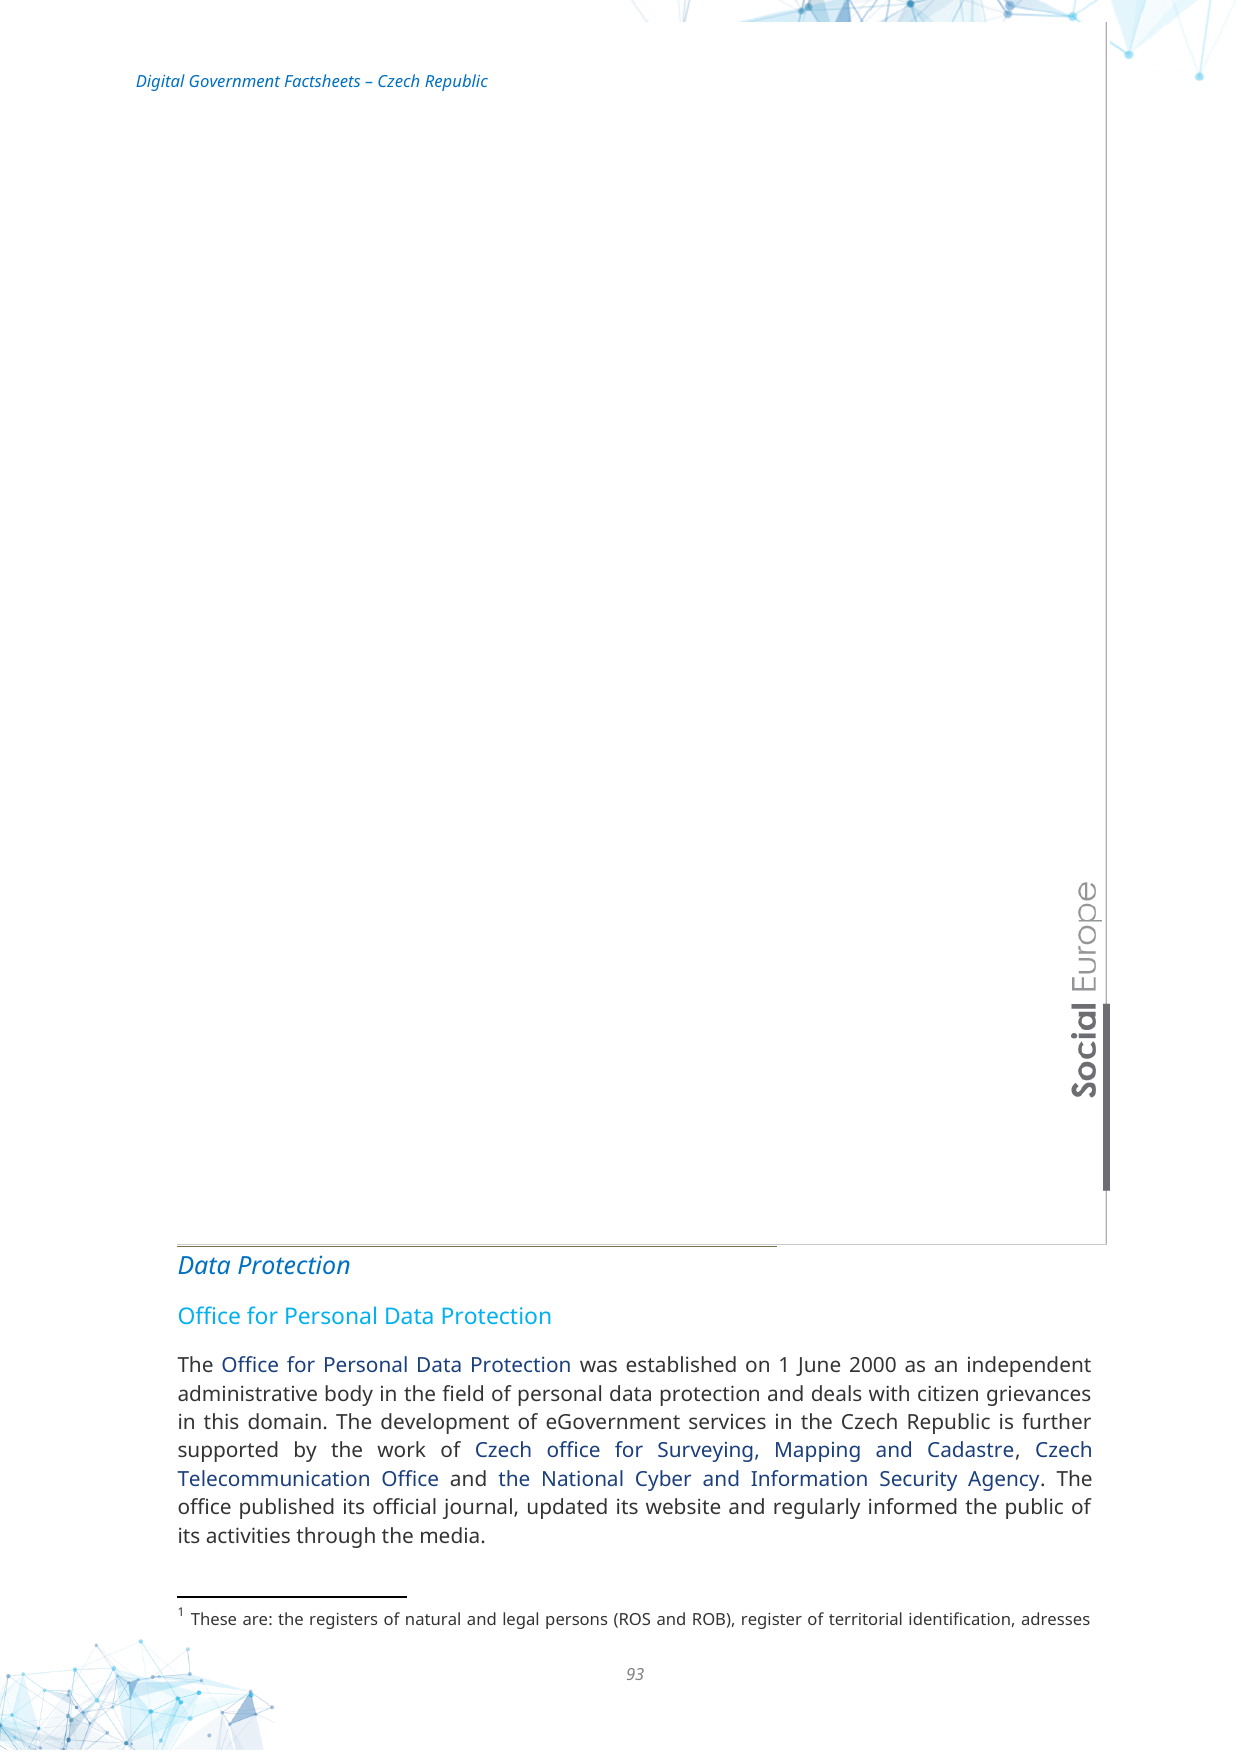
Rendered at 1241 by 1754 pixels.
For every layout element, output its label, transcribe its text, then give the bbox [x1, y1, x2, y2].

text The Office for Personal Data Protection was established on 1 June 2000 as an independent administrative body in the field of personal data protection and deals with citizen grievances in this domain. The development of eGovernment services in the Czech Republic is further supported by the work of Czech office for Surveying, Mapping and Cadastre, Czech Telecommunication Office and the National Cyber and Information Security Agency. The office published its official journal, updated its website and regularly informed the public of its activities through the media. [177, 1350, 1092, 1549]
picture [177, 22, 1110, 1245]
subtitle Data Protection [177, 1247, 1092, 1282]
subtitle Office for Personal Data Protection [177, 1300, 1092, 1332]
